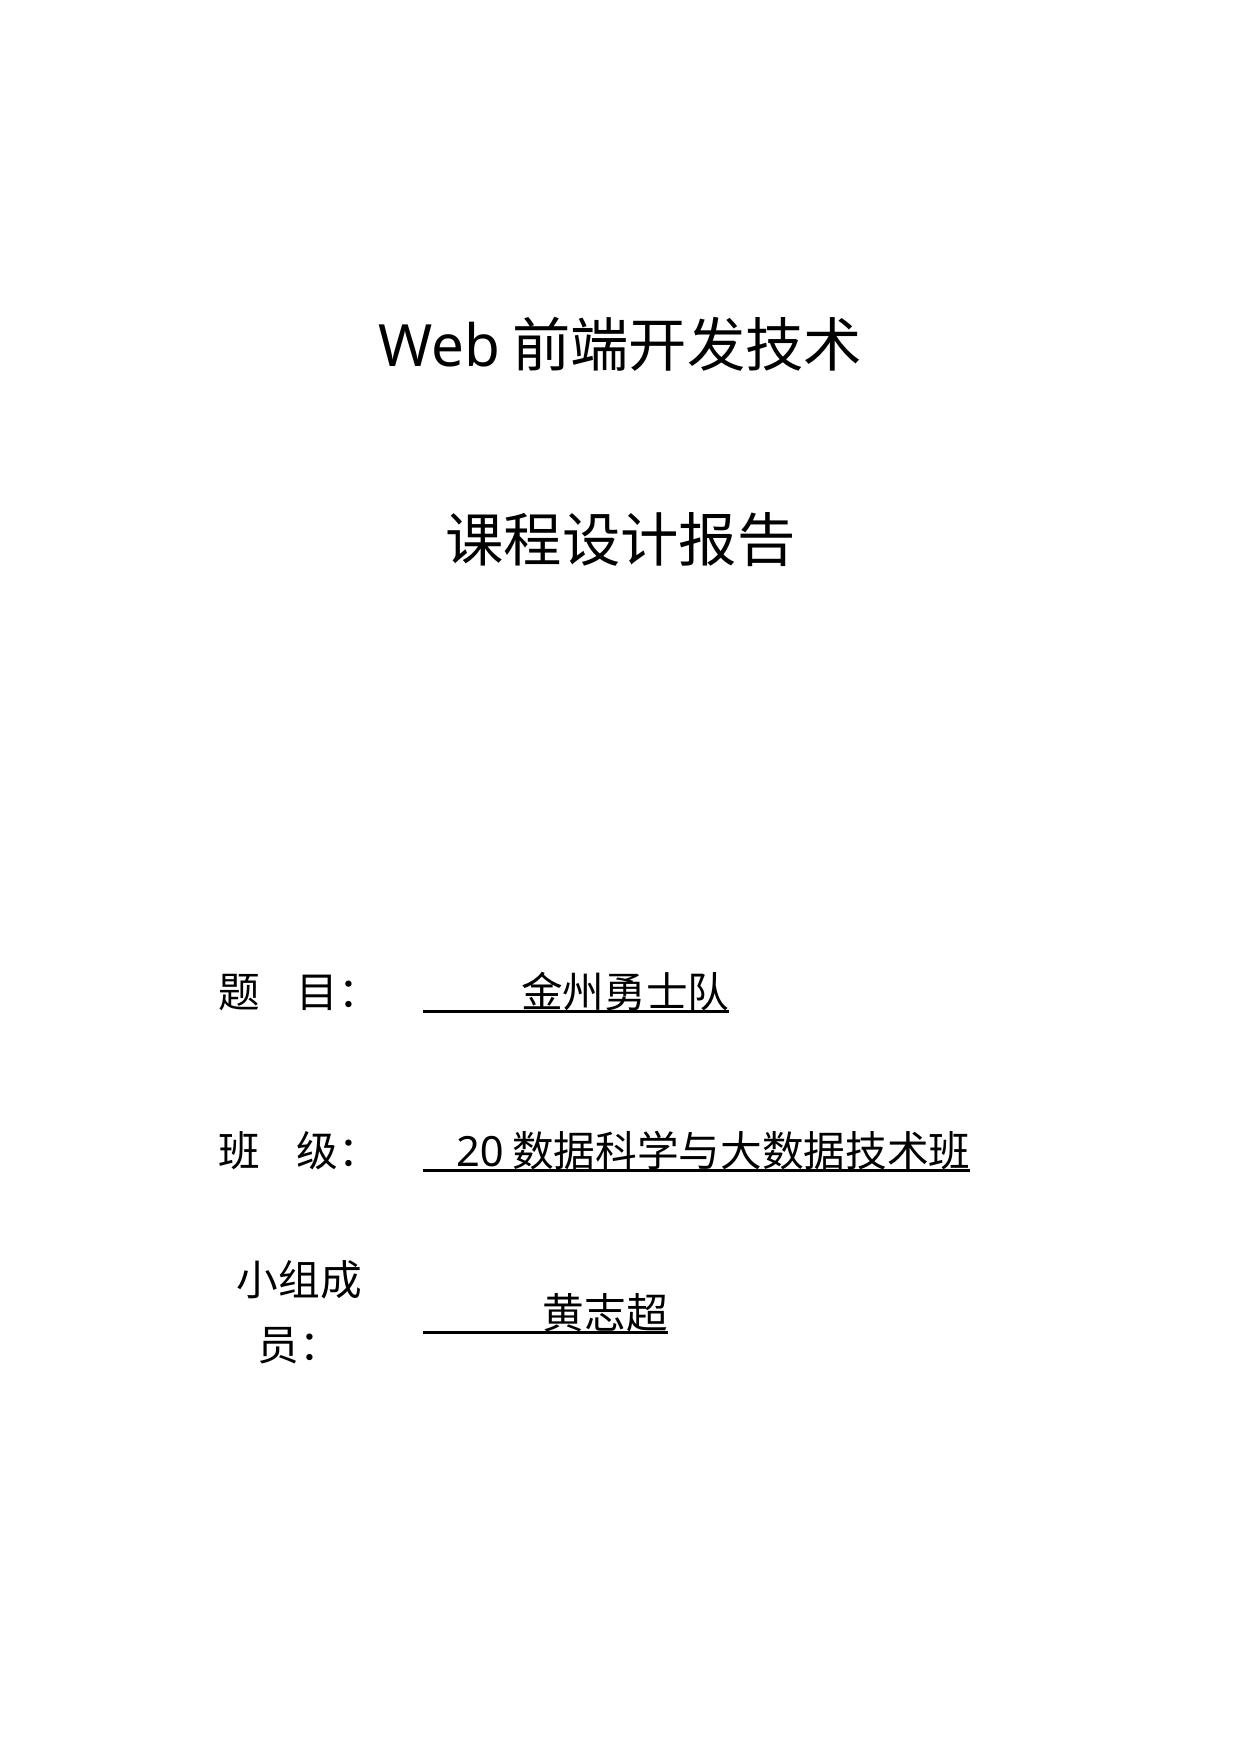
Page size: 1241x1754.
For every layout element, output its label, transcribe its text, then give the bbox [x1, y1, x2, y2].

table_cell 黄志超 [412, 1228, 1054, 1392]
table_header 金州勇士队 [412, 910, 1054, 1068]
text Web前端开发技术 [187, 292, 1053, 389]
table_header 题 目： [186, 910, 412, 1068]
table_cell 小组成员： [186, 1228, 412, 1392]
table_cell 班 级： [186, 1069, 412, 1228]
table_cell 20数据科学与大数据技术班 [412, 1069, 1054, 1228]
text 课程设计报告 [187, 487, 1053, 584]
